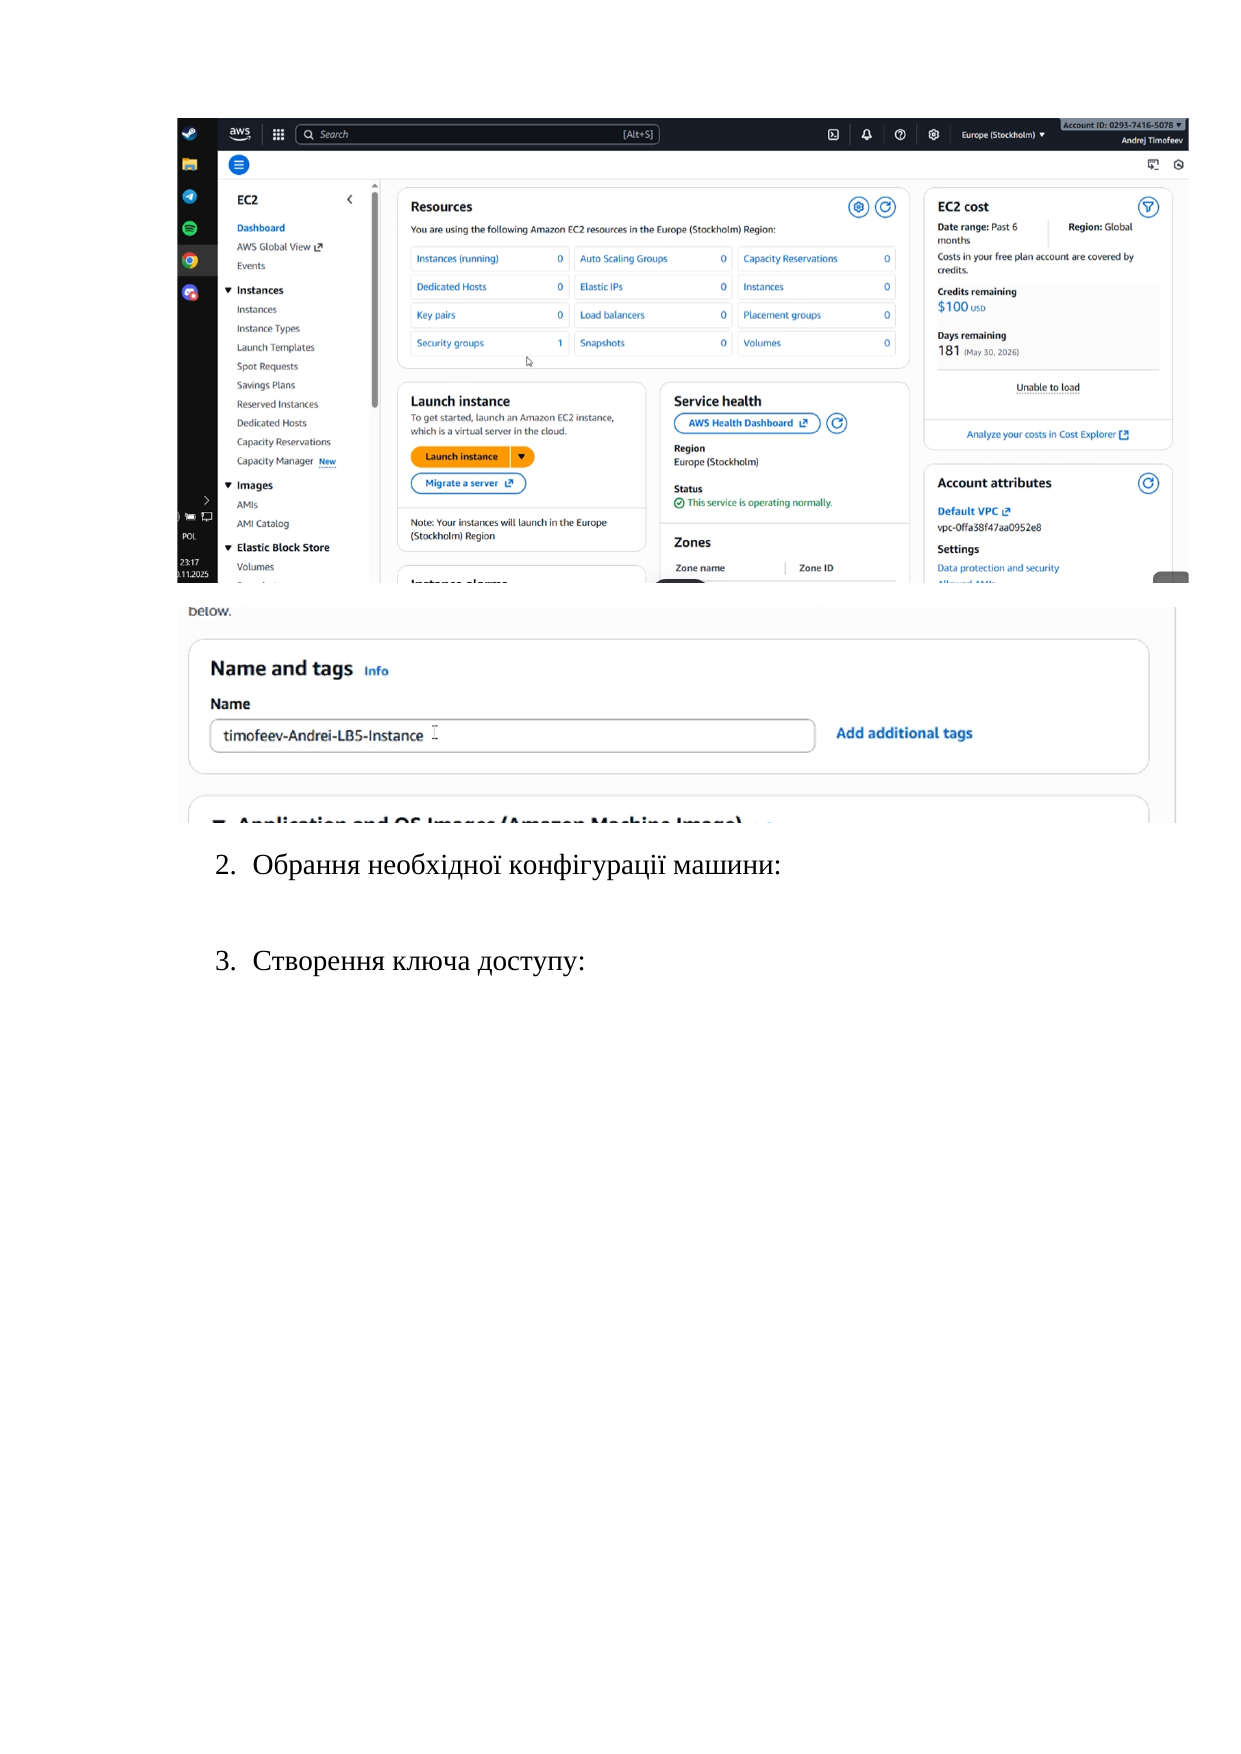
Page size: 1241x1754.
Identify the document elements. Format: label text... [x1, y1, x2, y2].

picture [177, 118, 1189, 583]
picture [177, 607, 1189, 823]
list Створення ключа доступу: [215, 943, 1153, 976]
list Обрання необхідної конфігурації машини: [215, 847, 1153, 881]
